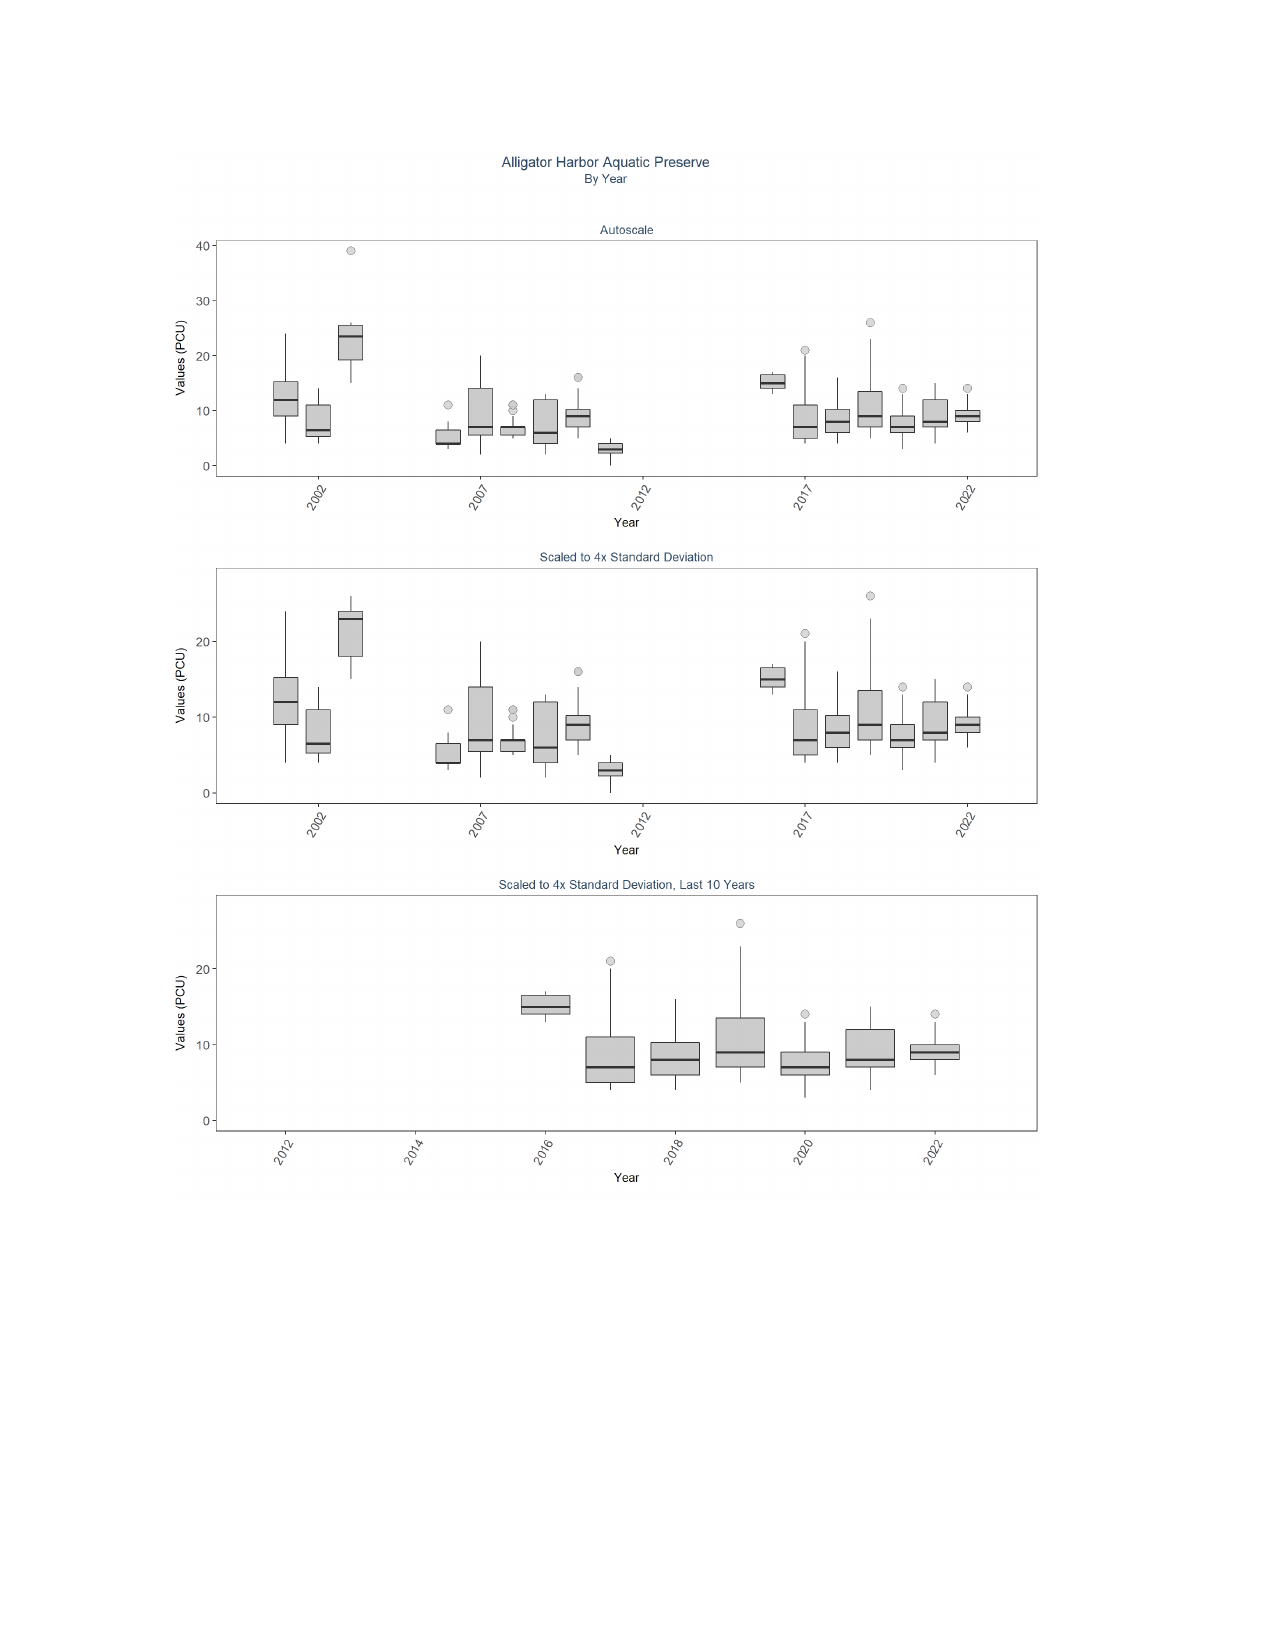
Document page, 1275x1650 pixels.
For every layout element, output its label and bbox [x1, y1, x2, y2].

picture [168, 150, 1044, 1200]
